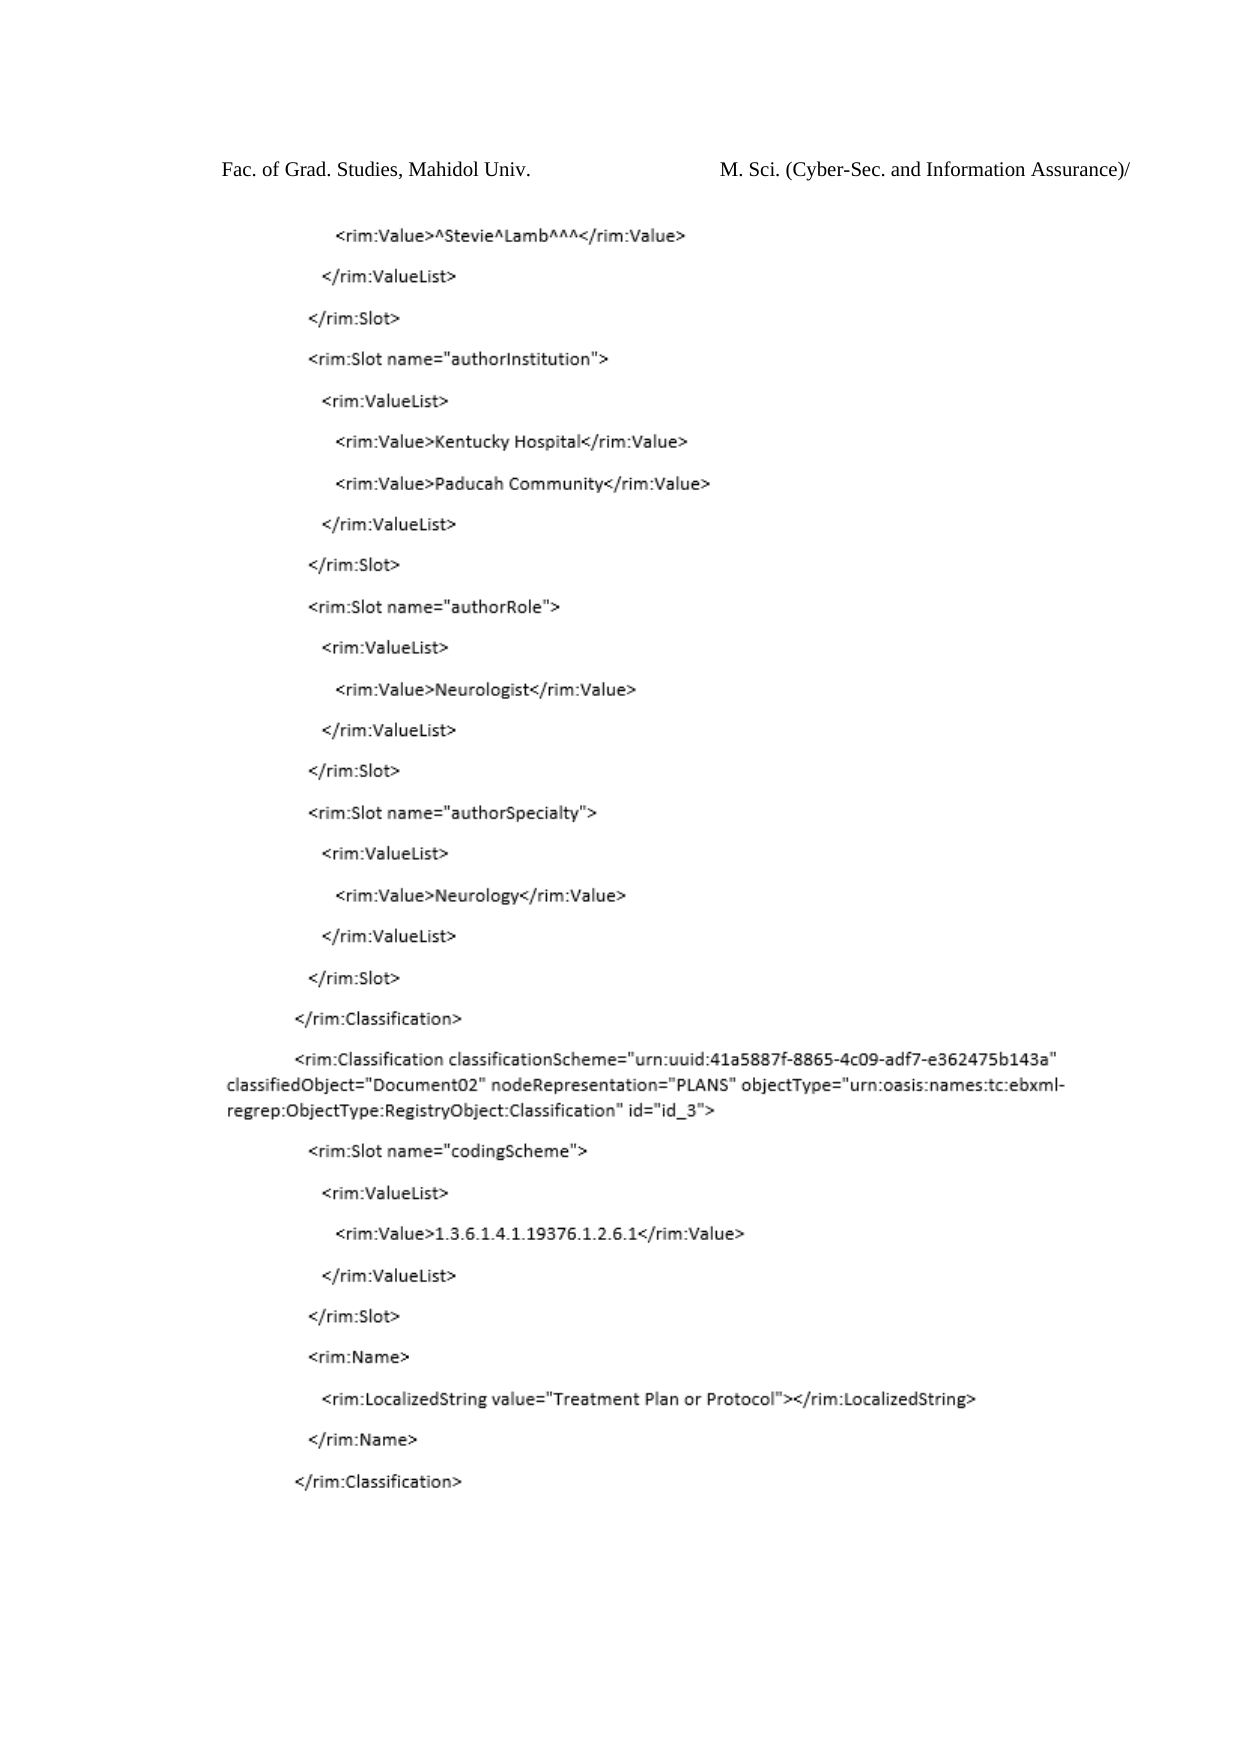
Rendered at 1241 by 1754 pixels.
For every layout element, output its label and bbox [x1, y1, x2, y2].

picture [221, 221, 1100, 1497]
